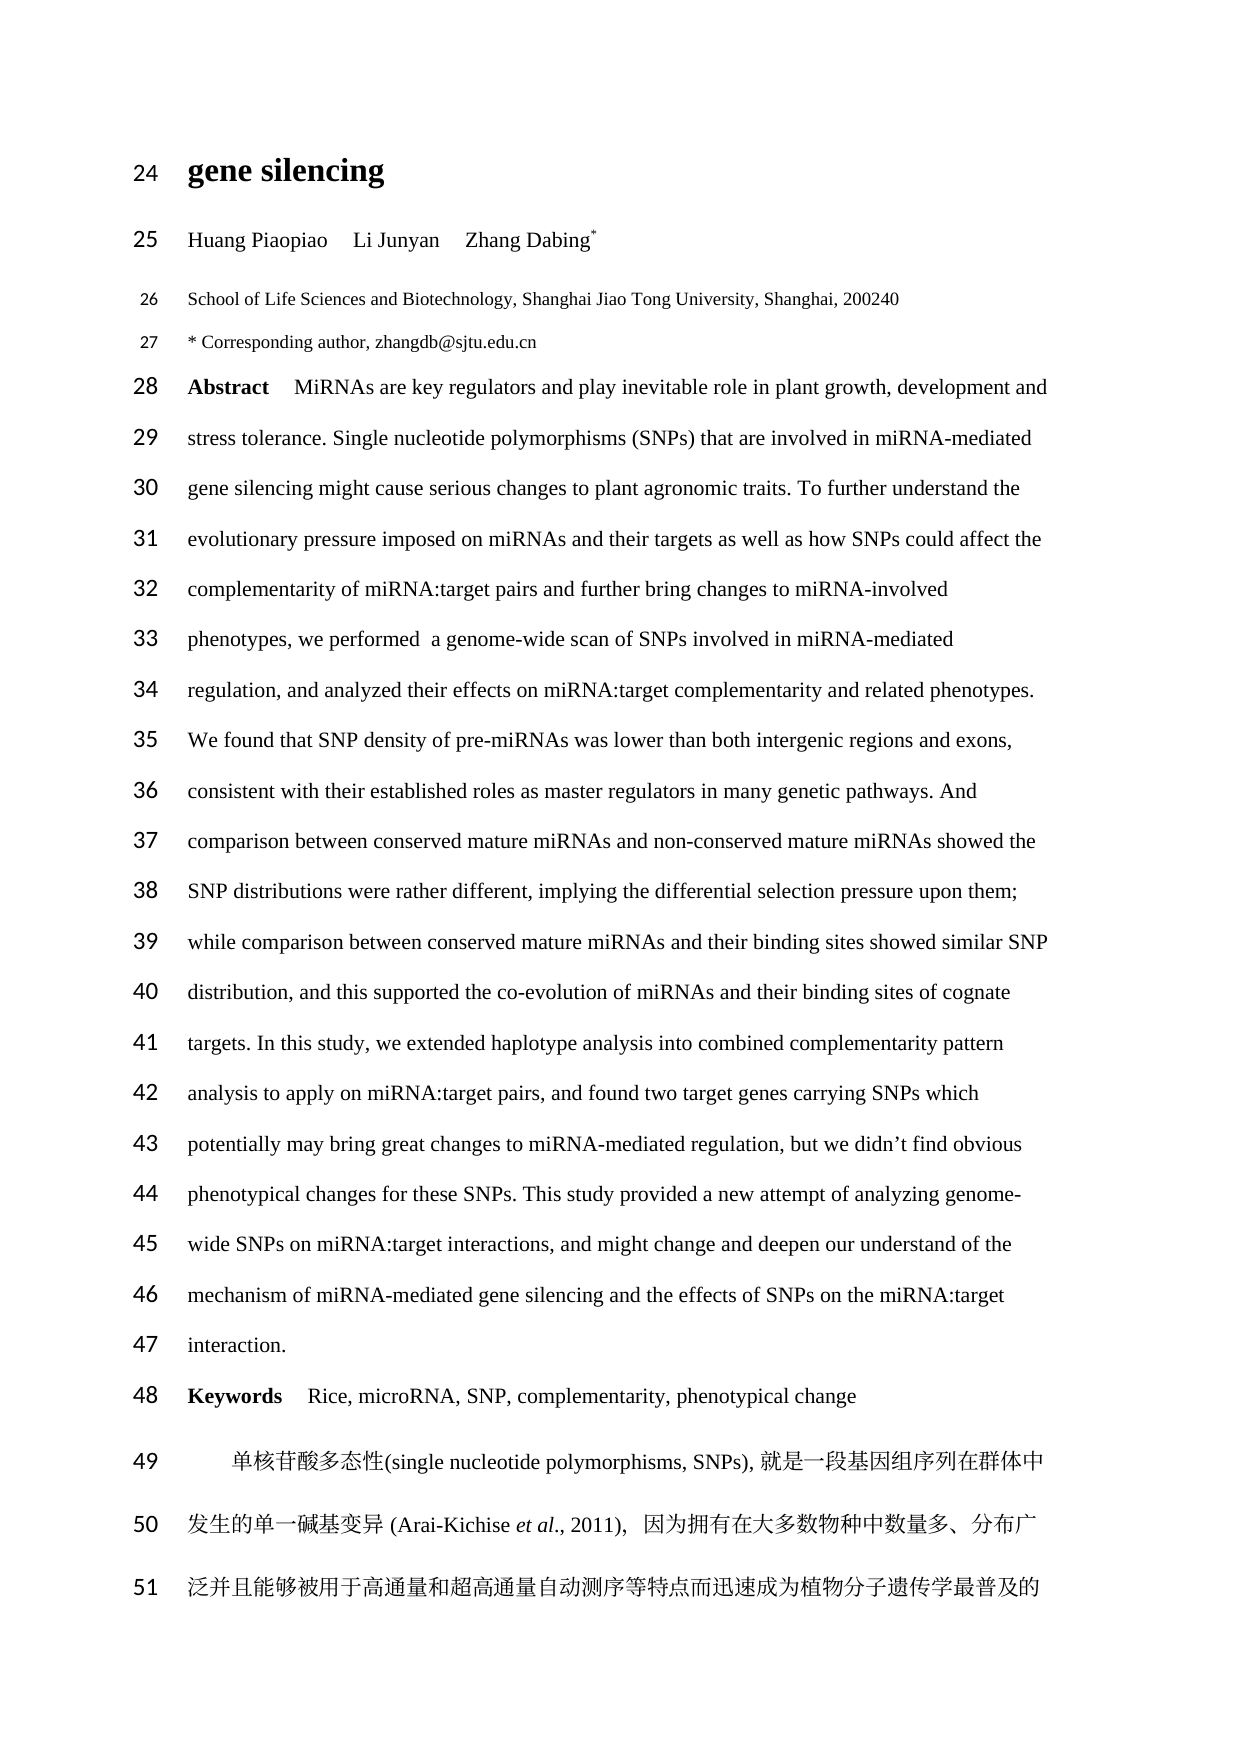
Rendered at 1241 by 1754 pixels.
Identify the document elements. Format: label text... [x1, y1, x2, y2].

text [187, 1444, 1053, 1601]
text * Corresponding author, zhangdb@sjtu.edu.cn [187, 331, 1053, 353]
text Abstract MiRNAs are key regulators and play inevitable role in plant growth, development and stress tolerance. Single nucleotide polymorphisms (SNPs) that are involved in miRNA-mediated gene silencing might cause serious changes to plant agronomic traits. To further understand the evolutionary pressure imposed on miRNAs and their targets as well as how SNPs could affect the complementarity of miRNA:target pairs and further bring changes to miRNA-involved phenotypes, we performed a genome-wide scan of SNPs involved in miRNA-mediated regulation, and analyzed their effects on miRNA:target complementarity and related phenotypes. We found that SNP density of pre-miRNAs was lower than both intergenic regions and exons, consistent with their established roles as master regulators in many genetic pathways. And comparison between conserved mature miRNAs and non-conserved mature miRNAs showed the SNP distributions were rather different, implying the differential selection pressure upon them; while comparison between conserved mature miRNAs and their binding sites showed similar SNP distribution, and this supported the co-evolution of miRNAs and their binding sites of cognate targets. In this study, we extended haplotype analysis into combined complementarity pattern analysis to apply on miRNA:target pairs, and found two target genes carrying SNPs which potentially may bring great changes to miRNA-mediated regulation, but we didn’t find obvious phenotypical changes for these SNPs. This study provided a new attempt of analyzing genome-wide SNPs on miRNA:target interactions, and might change and deepen our understand of the mechanism of miRNA-mediated gene silencing and the effects of SNPs on the miRNA:target interaction. [187, 374, 1053, 1357]
text School of Life Sciences and Biotechnology, Shanghai Jiao Tong University, Shanghai, 200240 [187, 288, 1053, 310]
text Huang Piaopiao Li Junyan Zhang Dabing* [187, 227, 1053, 252]
text Keywords Rice, microRNA, SNP, complementarity, phenotypical change [187, 1383, 1053, 1408]
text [187, 150, 1053, 188]
